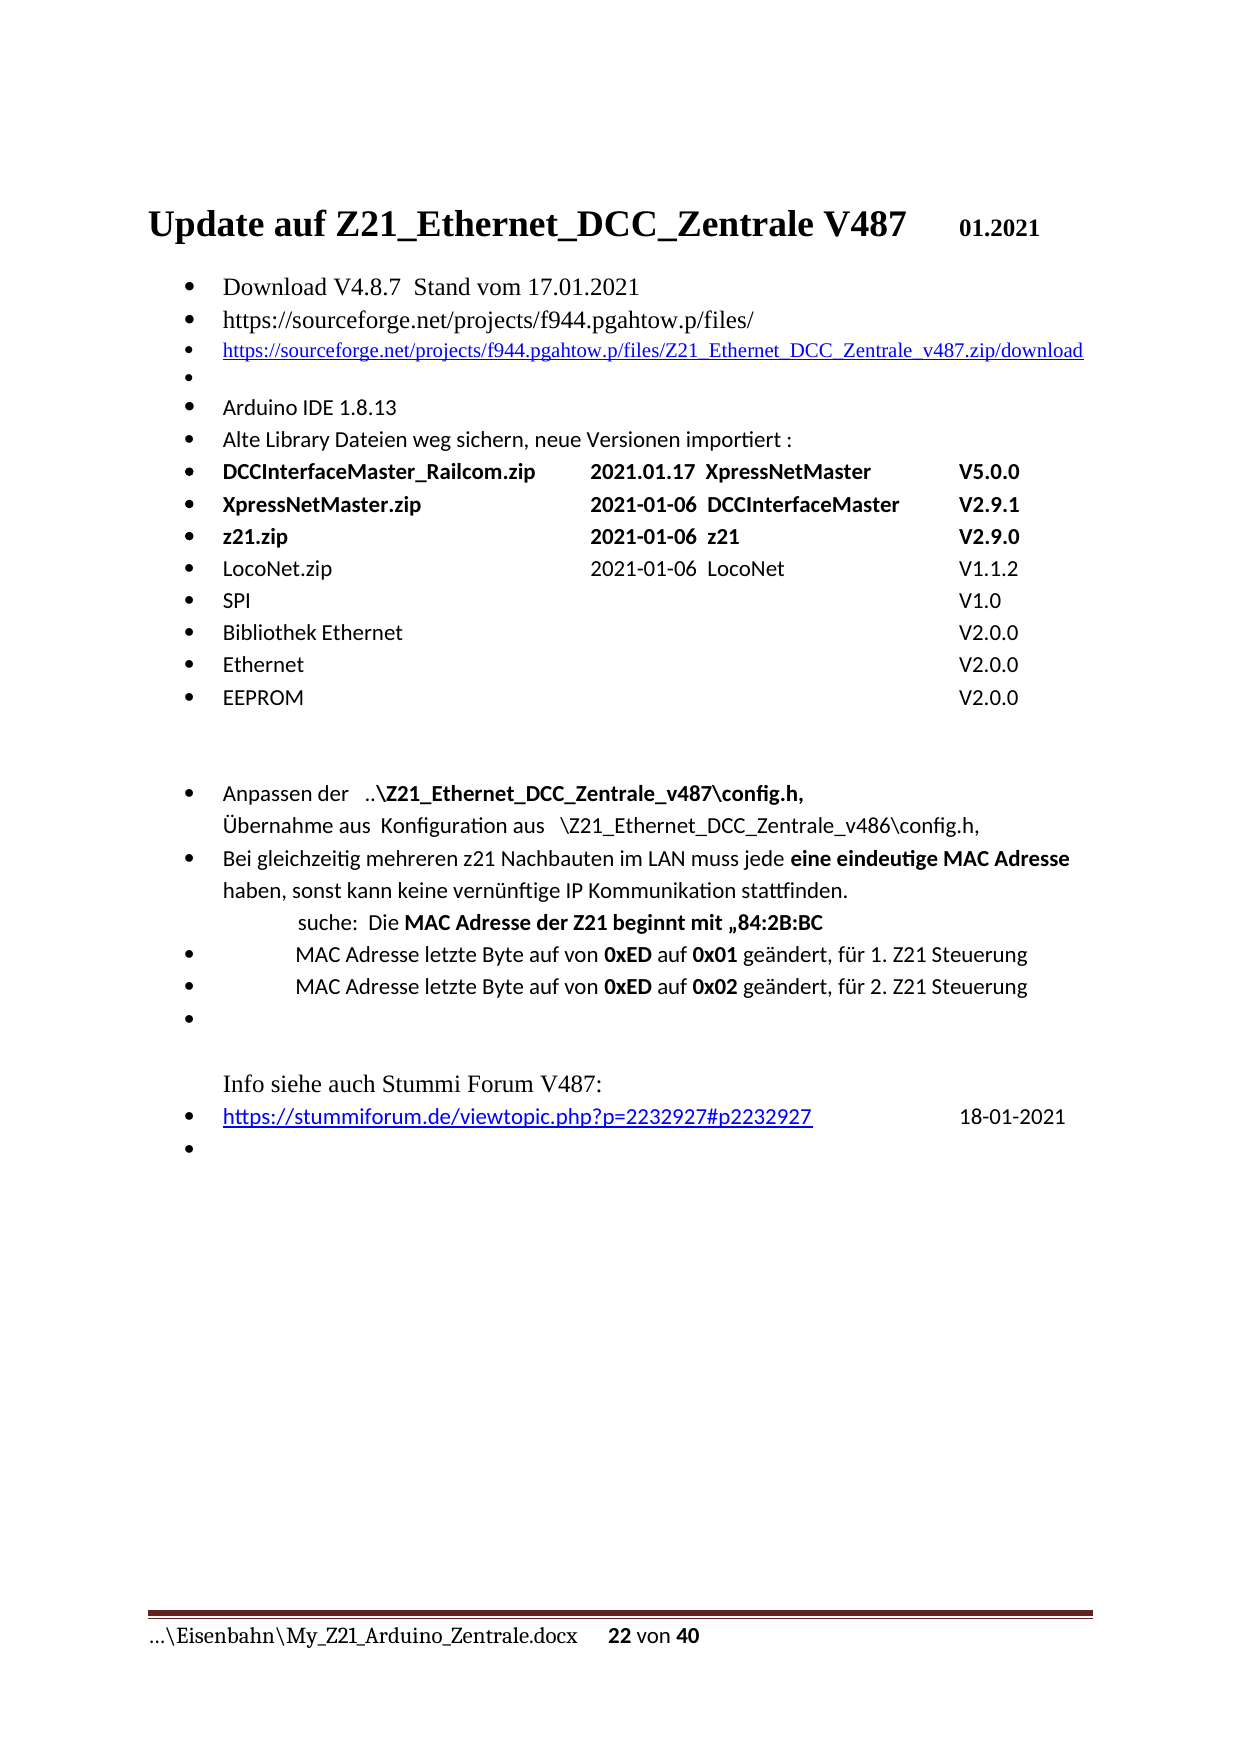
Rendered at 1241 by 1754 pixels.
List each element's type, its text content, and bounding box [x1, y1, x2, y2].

list Ethernet V2.0.0 [185, 651, 1093, 679]
list XpressNetMaster.zip 2021-01-06 DCCInterfaceMaster V2.9.1 [185, 490, 1093, 518]
text Update auf Z21_Ethernet_DCC_Zentrale V487 01.2021 [148, 201, 1093, 244]
list suche: Die MAC Adresse der Z21 beginnt mit „84:2B:BC [298, 908, 1093, 936]
list Bibliothek Ethernet V2.0.0 [185, 618, 1093, 646]
list SPI V1.0 [185, 586, 1093, 614]
list https://sourceforge.net/projects/f944.pgahtow.p/files/Z21_Ethernet_DCC_Zentrale_v487.zip/download [185, 338, 1093, 362]
list DCCInterfaceMaster_Railcom.zip 2021.01.17 XpressNetMaster V5.0.0 [185, 457, 1093, 486]
list Anpassen der ..\Z21_Ethernet_DCC_Zentrale_v487\config.h, Übernahme aus Konfiguration aus \Z21_Ethernet_DCC_Zentrale_v486\config.h, [185, 779, 1093, 839]
list Bei gleichzeitig mehreren z21 Nachbauten im LAN muss jede eine eindeutige MAC Adresse haben, sonst kann keine vernünftige IP Kommunikation stattfinden. [185, 844, 1093, 904]
list https://stummiforum.de/viewtopic.php?p=2232927#p2232927 18-01-2021 [185, 1102, 1093, 1130]
list LocoNet.zip 2021-01-06 LocoNet V1.1.2 [185, 554, 1093, 582]
list MAC Adresse letzte Byte auf von 0xED auf 0x02 geändert, für 2. Z21 Steuerung [185, 972, 1093, 1001]
list Alte Library Dateien weg sichern, neue Versionen importiert : [185, 425, 1093, 453]
list Arduino IDE 1.8.13 [185, 393, 1093, 421]
list Download V4.8.7 Stand vom 17.01.2021 [185, 272, 1093, 301]
list z21.zip 2021-01-06 z21 V2.9.0 [185, 522, 1093, 550]
list MAC Adresse letzte Byte auf von 0xED auf 0x01 geändert, für 1. Z21 Steuerung [185, 940, 1093, 968]
list EEPROM V2.0.0 [185, 683, 1093, 711]
list Info siehe auch Stummi Forum V487: [223, 1037, 1093, 1098]
list https://sourceforge.net/projects/f944.pgahtow.p/files/ [185, 305, 1093, 334]
